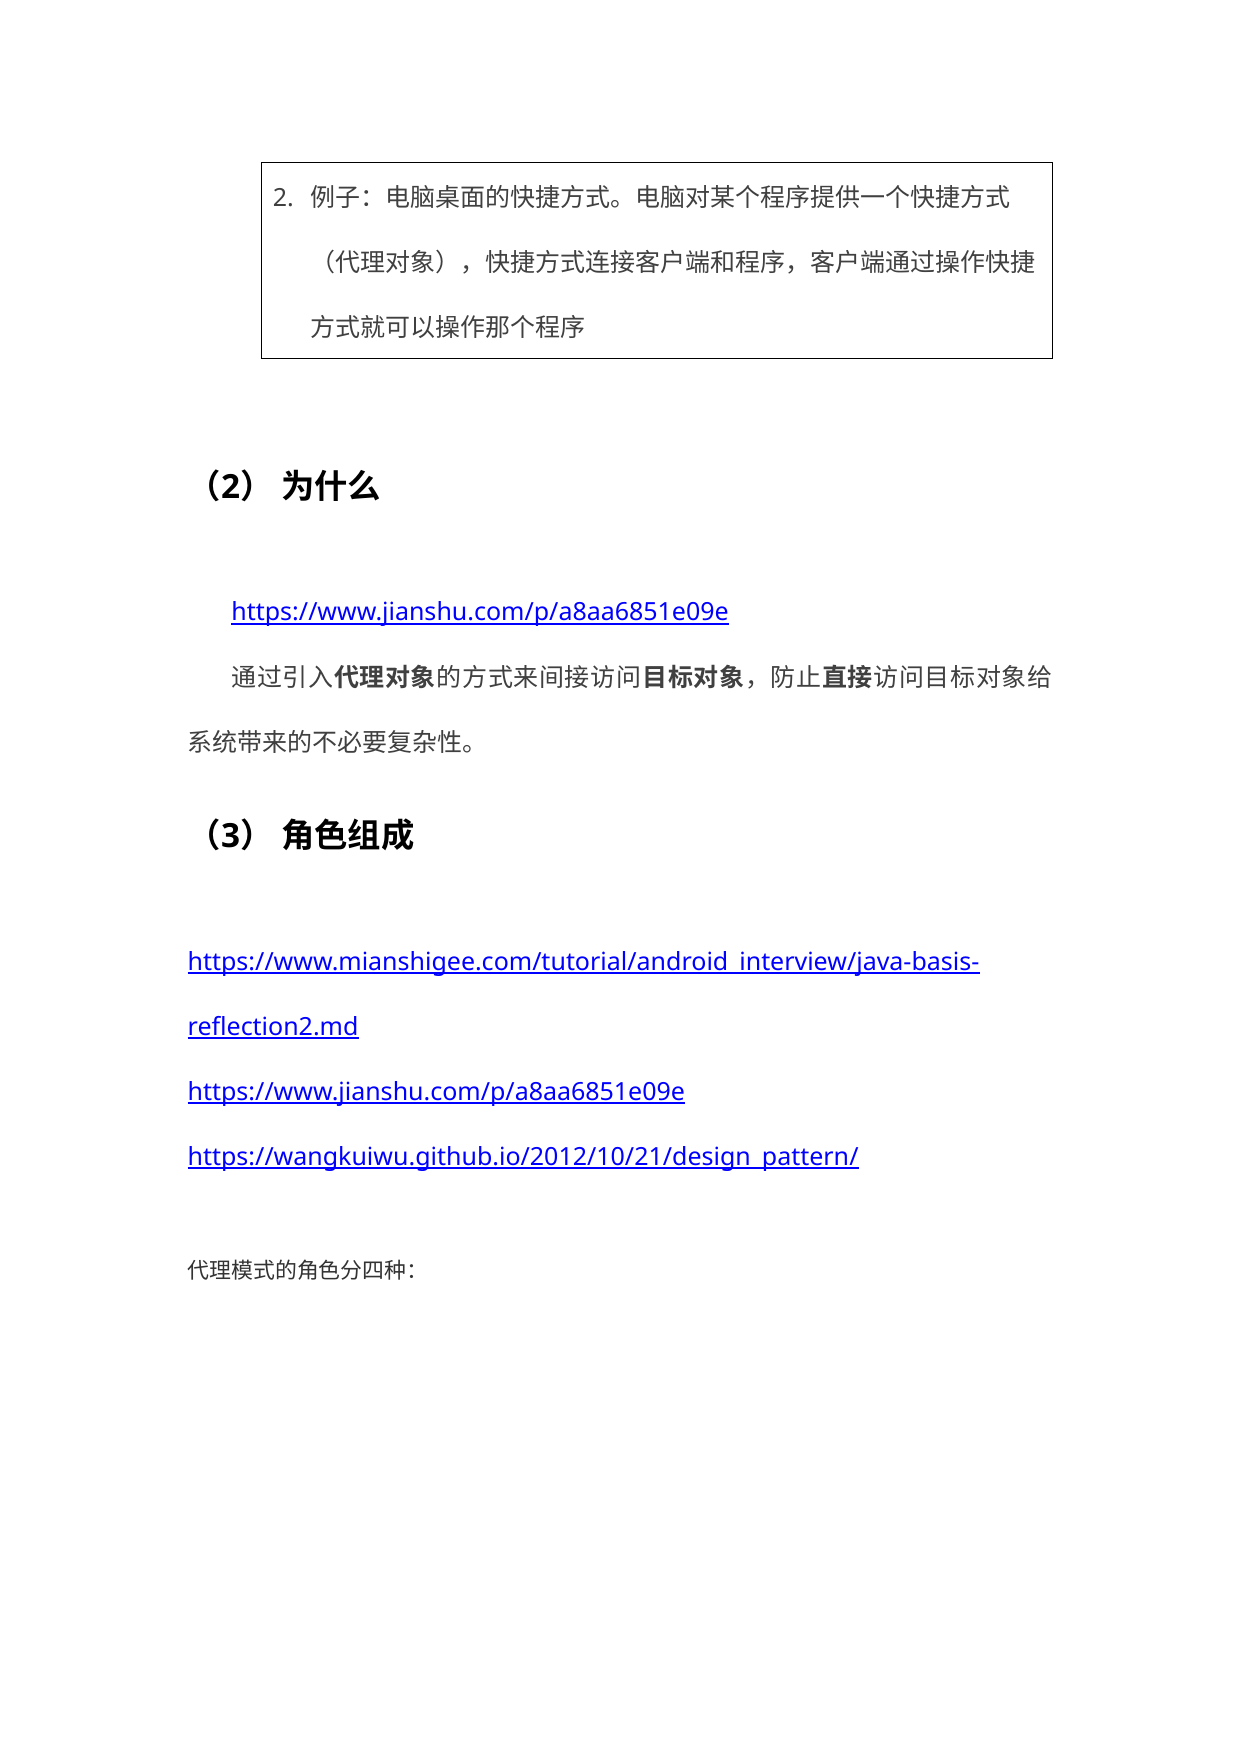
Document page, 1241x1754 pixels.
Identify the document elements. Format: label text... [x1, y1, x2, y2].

subtitle （2） 为什么 [187, 451, 1053, 516]
text 代理模式的角色分四种： [187, 1253, 1053, 1286]
text https://www.jianshu.com/p/a8aa6851e09e [187, 1058, 1053, 1123]
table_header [262, 163, 1052, 358]
text https://www.jianshu.com/p/a8aa6851e09e [187, 578, 1053, 643]
text https://wangkuiwu.github.io/2012/10/21/design_pattern/ [187, 1123, 1053, 1188]
text 通过引入代理对象的方式来间接访问目标对象，防止直接访问目标对象给系统带来的不必要复杂性。 [187, 643, 1053, 773]
text https://www.mianshigee.com/tutorial/android_interview/java-basis-reflection2.md [187, 928, 1053, 1058]
subtitle （3） 角色组成 [187, 801, 1053, 866]
